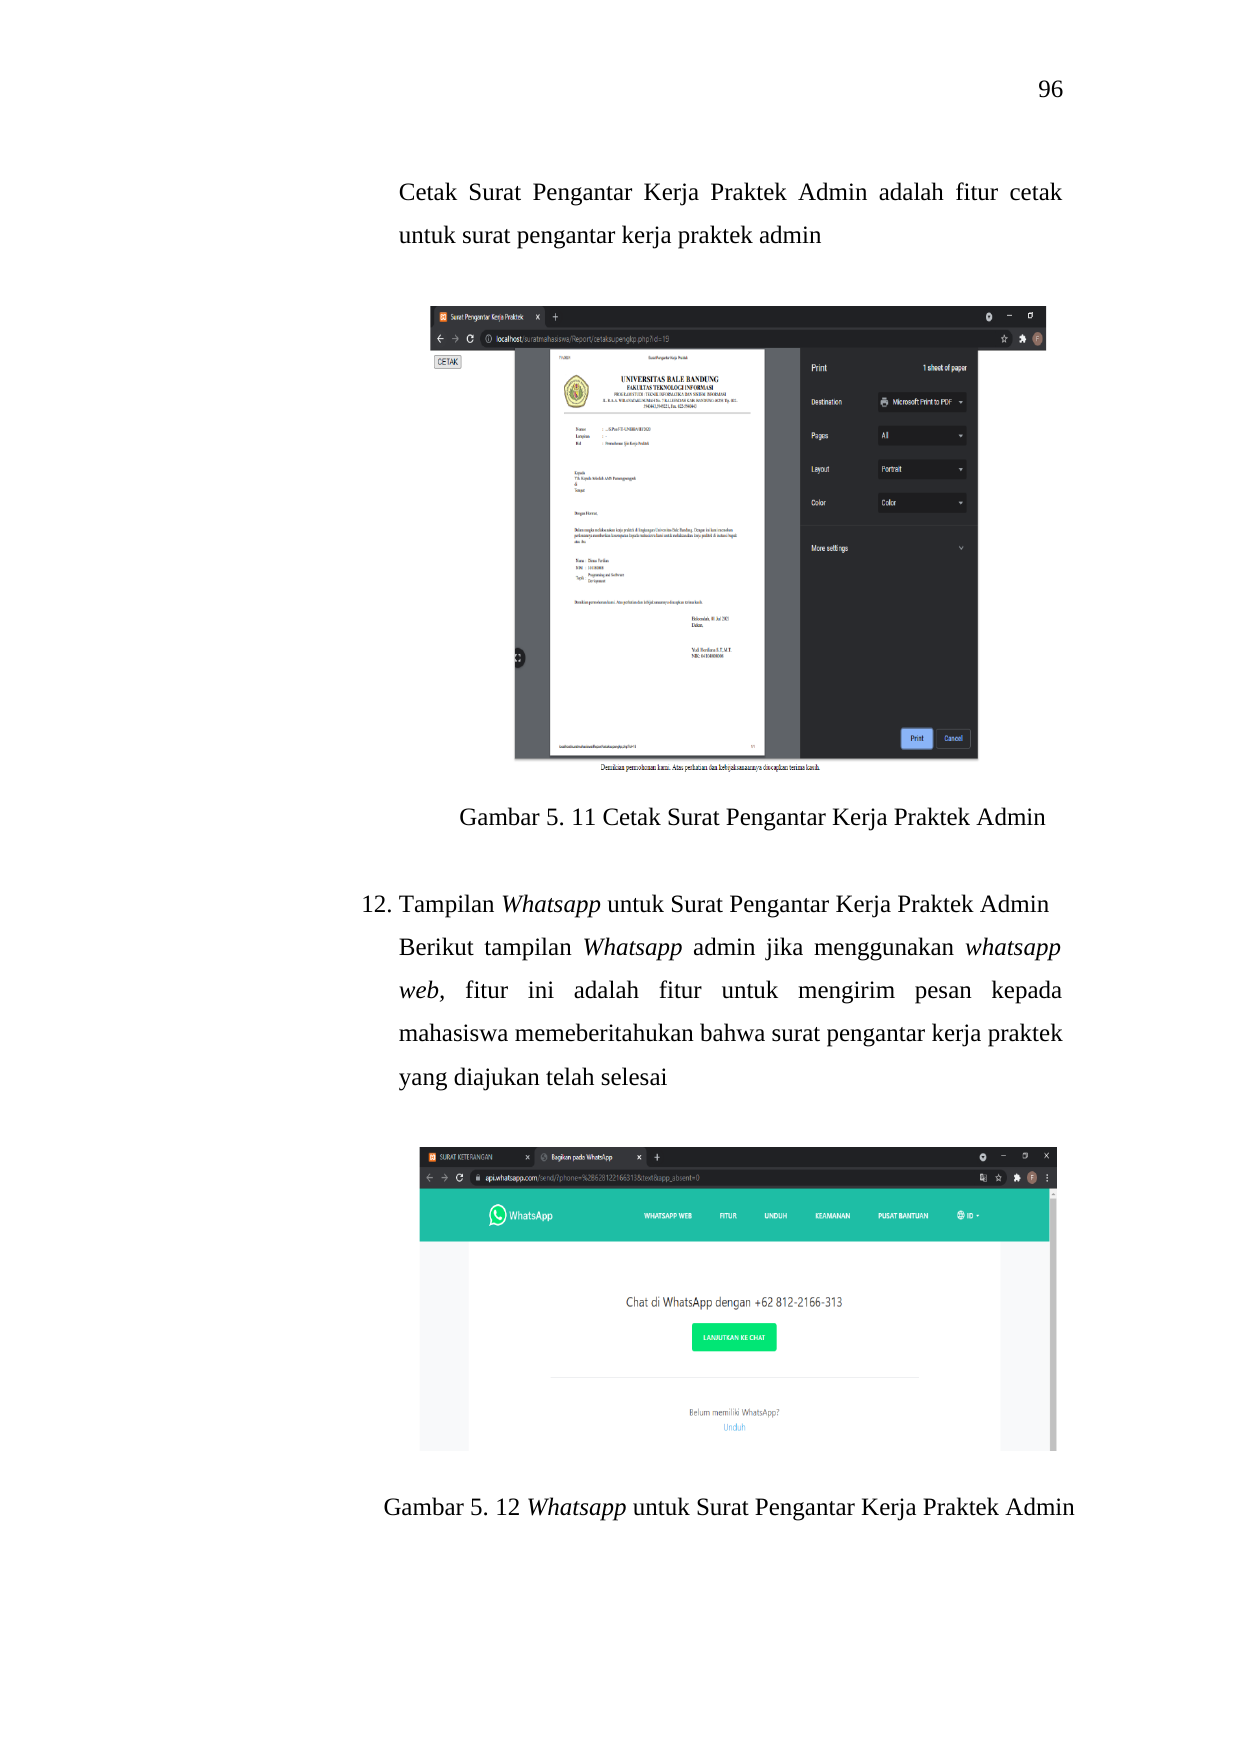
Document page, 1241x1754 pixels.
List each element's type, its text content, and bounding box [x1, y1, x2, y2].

list Cetak Surat Pengantar Kerja Praktek Admin adalah fitur cetak untuk surat pengantar kerja praktek admin [399, 177, 1063, 249]
picture [430, 306, 1047, 775]
list Tampilan Whatsapp untuk Surat Pengantar Kerja Praktek Admin [361, 832, 1063, 918]
list Berikut tampilan Whatsapp admin jika menggunakan whatsapp web, fitur ini adalah fitur untuk mengirim pesan kepada mahasiswa memeberitahukan bahwa surat pengantar kerja praktek yang diajukan telah selesai [399, 932, 1063, 1090]
picture [419, 1147, 1057, 1451]
